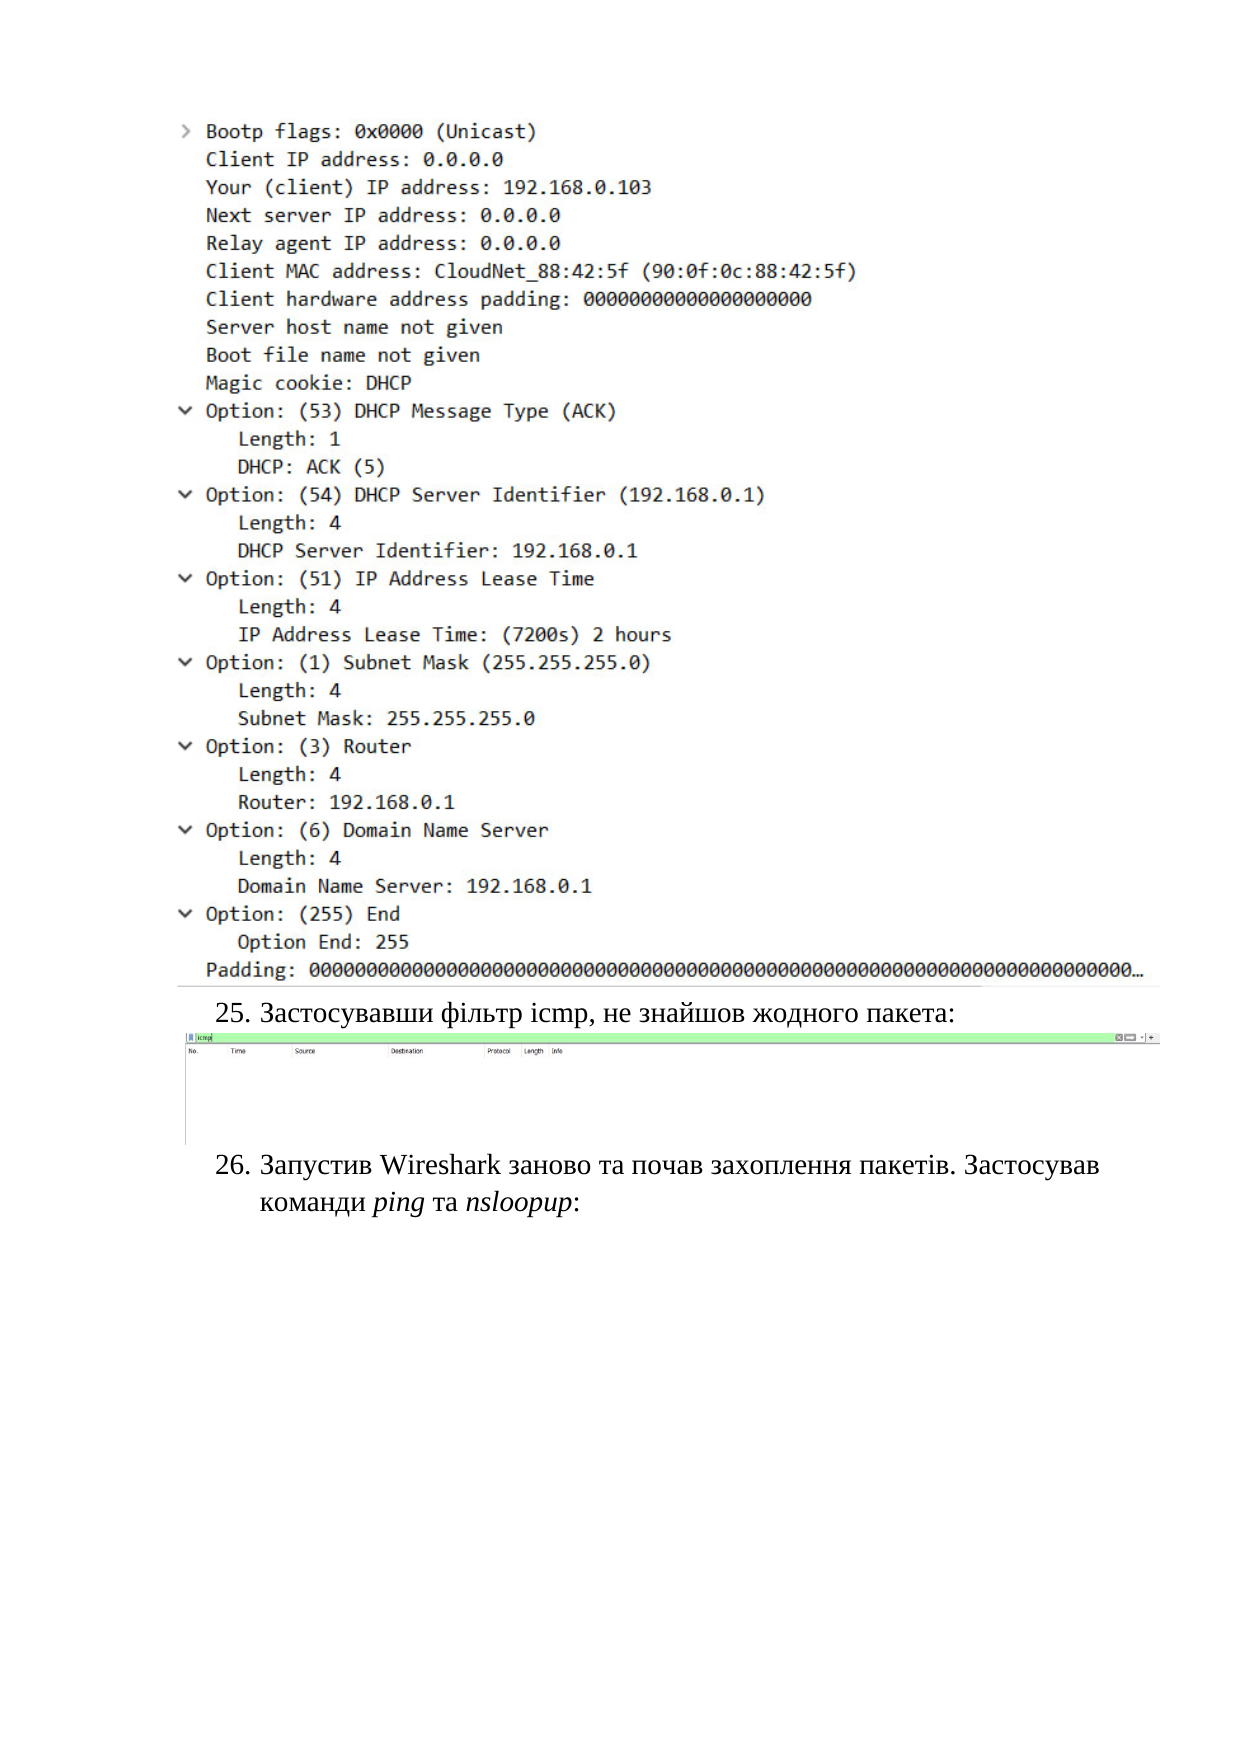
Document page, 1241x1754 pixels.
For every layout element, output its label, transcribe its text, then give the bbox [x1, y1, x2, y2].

picture [177, 118, 1160, 987]
list Запустив Wireshark заново та почав захоплення пакетів. Застосував команди ping та nsloopup: [215, 1147, 1153, 1218]
list Застосувавши фільтр icmp, не знайшов жодного пакета: [215, 996, 1153, 1029]
picture [185, 1033, 1160, 1145]
